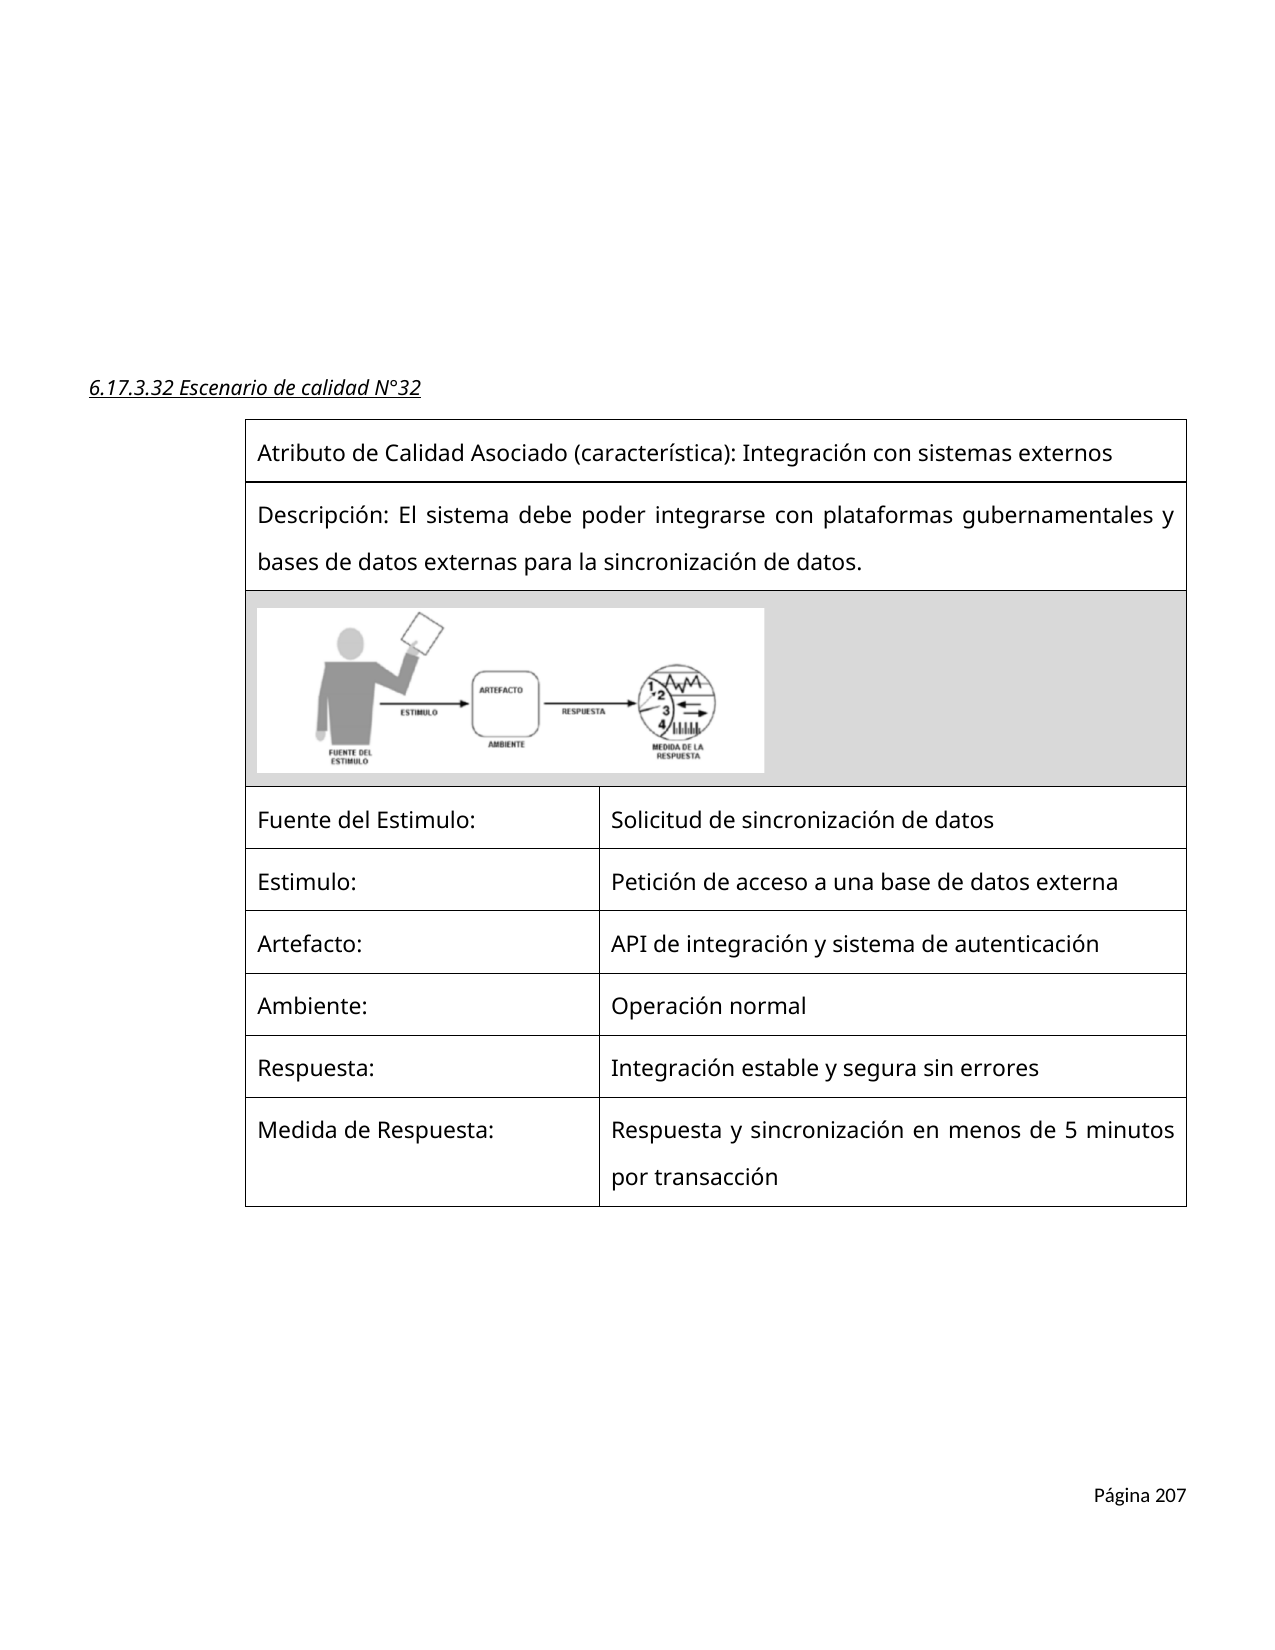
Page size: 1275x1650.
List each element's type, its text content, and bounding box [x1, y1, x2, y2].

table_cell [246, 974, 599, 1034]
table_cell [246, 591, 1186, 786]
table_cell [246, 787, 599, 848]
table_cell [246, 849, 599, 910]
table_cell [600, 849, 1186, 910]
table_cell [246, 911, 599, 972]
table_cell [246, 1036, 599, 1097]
subtitle 6.17.3.32 Escenario de calidad N°32 [89, 373, 1186, 401]
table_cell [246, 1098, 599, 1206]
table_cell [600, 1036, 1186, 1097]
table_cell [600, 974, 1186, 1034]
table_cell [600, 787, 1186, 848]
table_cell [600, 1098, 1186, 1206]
picture [257, 608, 765, 773]
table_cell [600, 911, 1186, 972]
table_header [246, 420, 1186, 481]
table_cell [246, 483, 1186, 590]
